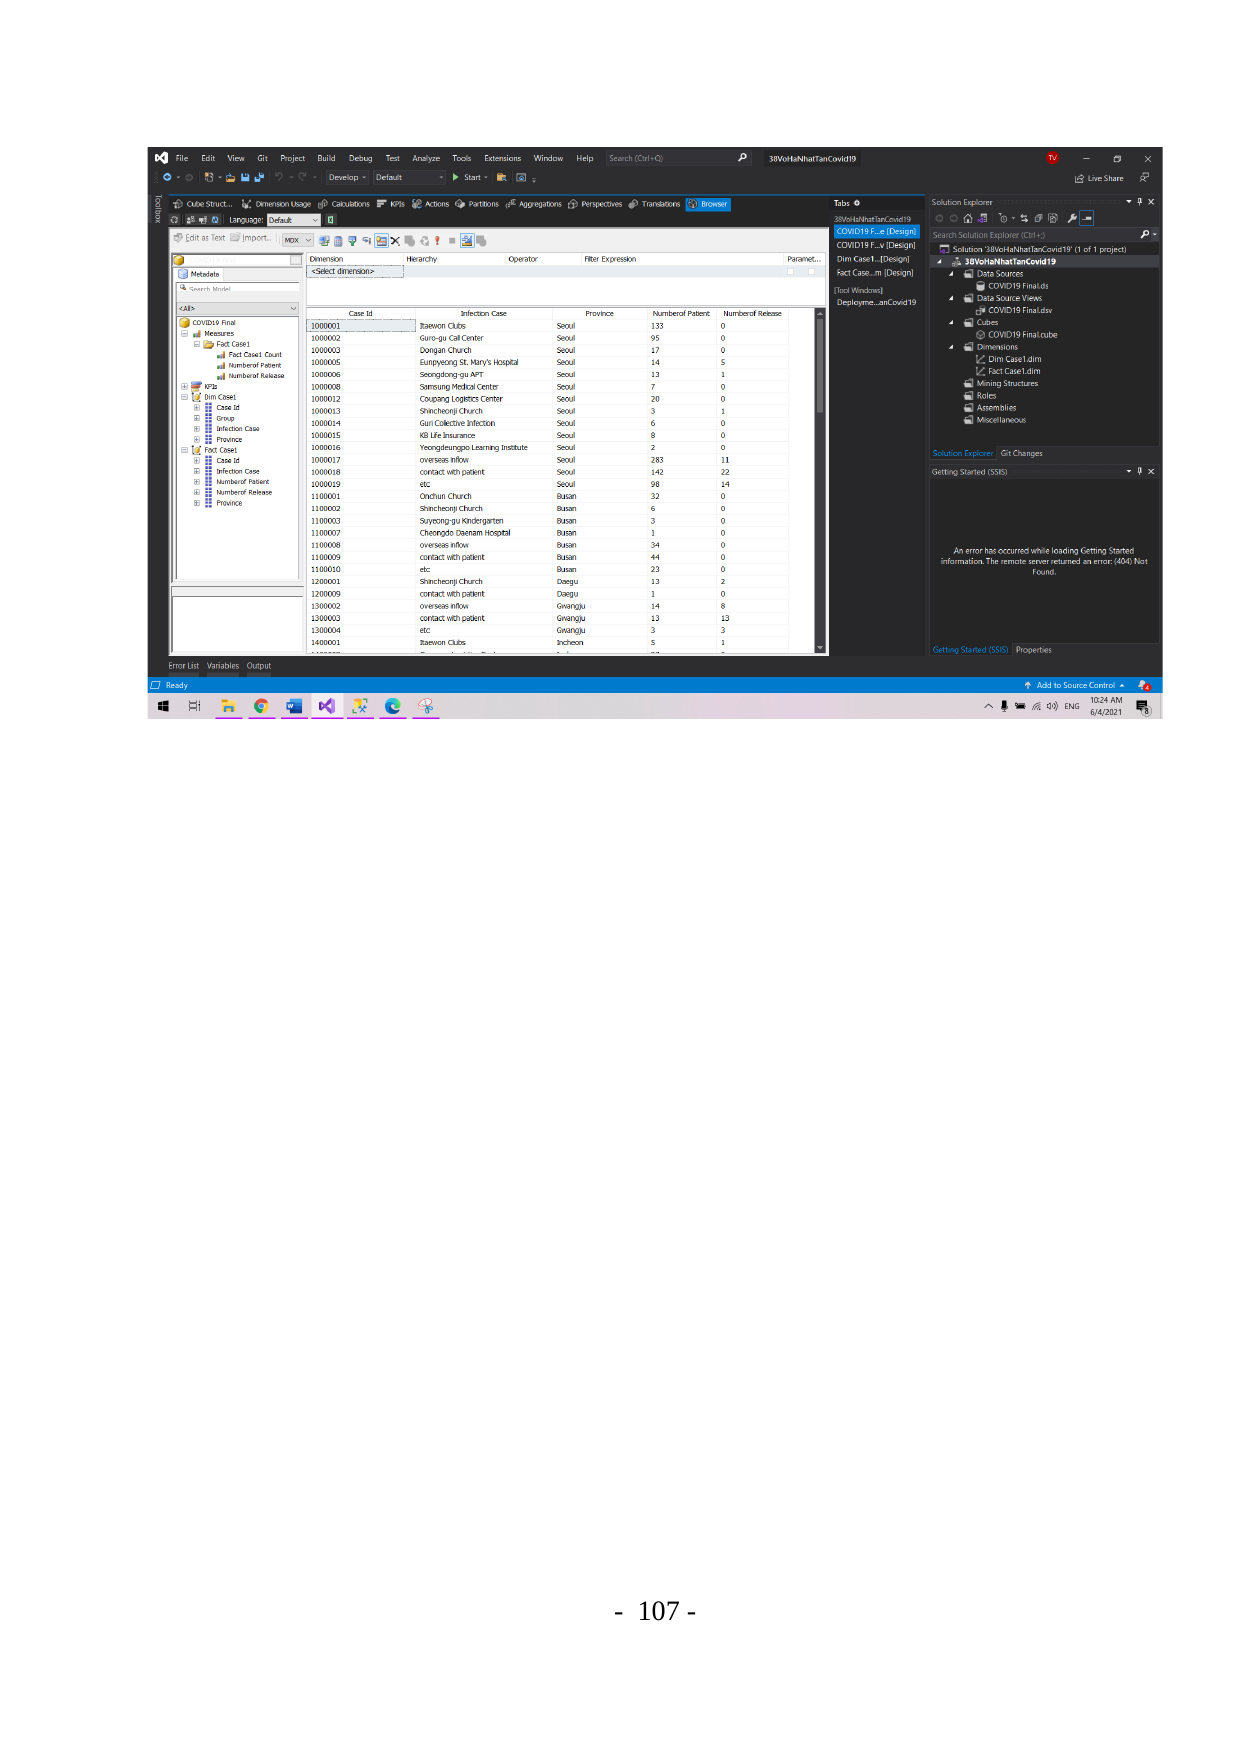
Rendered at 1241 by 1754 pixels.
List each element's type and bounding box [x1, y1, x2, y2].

picture [147, 147, 1163, 719]
